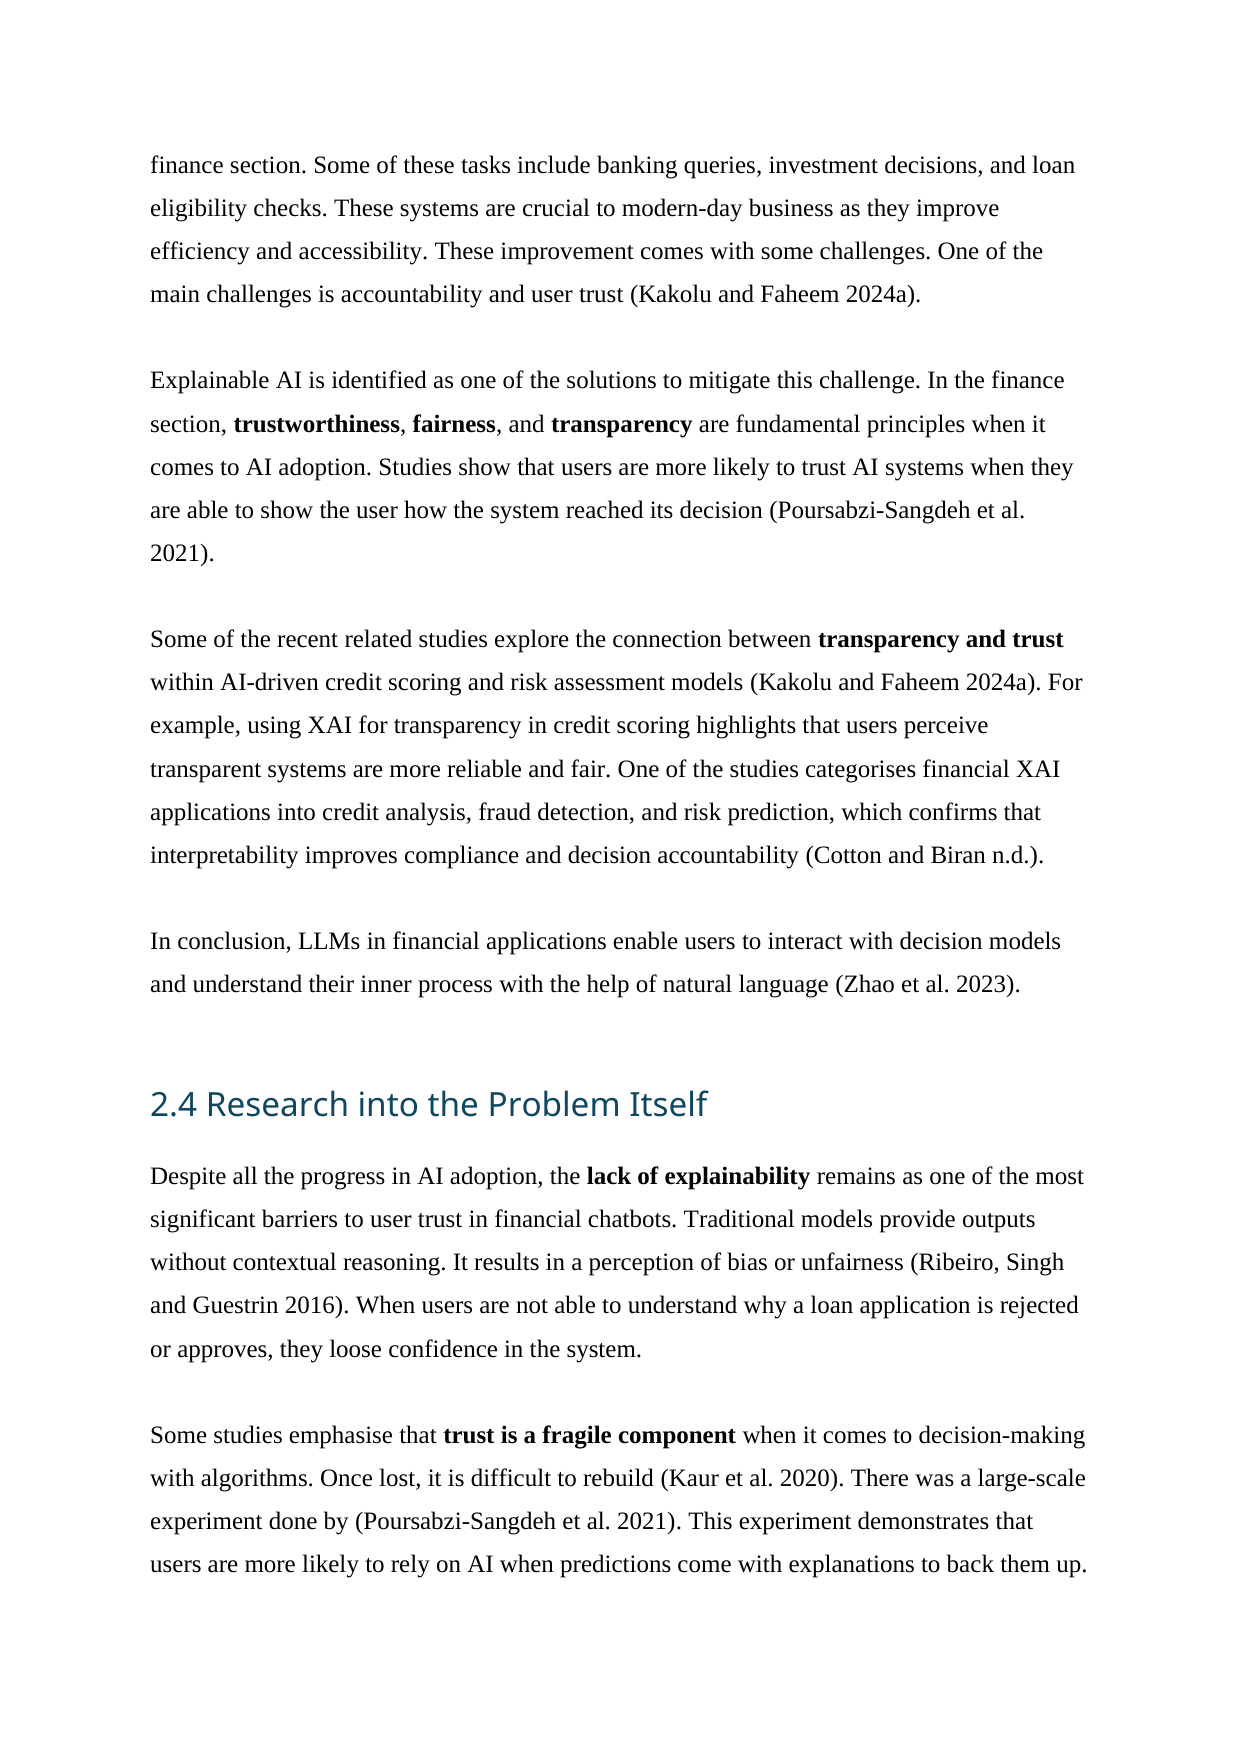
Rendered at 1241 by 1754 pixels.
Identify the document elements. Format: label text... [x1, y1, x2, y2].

text Some of the recent related studies explore the connection between transparency and trust within AI-driven credit scoring and risk assessment models (Kakolu and Faheem 2024a). For example, using XAI for transparency in credit scoring highlights that users perceive transparent systems are more reliable and fair. One of the studies categorises financial XAI applications into credit analysis, fraud detection, and risk prediction, which confirms that interpretability improves compliance and decision accountability (Cotton and Biran n.d.). [150, 624, 1090, 869]
subtitle 2.4 Research into the Problem Itself [150, 1081, 1090, 1126]
text Explainable AI is identified as one of the solutions to mitigate this challenge. In the finance section, trustworthiness, fairness, and transparency are fundamental principles when it comes to AI adoption. Studies show that users are more likely to trust AI systems when they are able to show the user how the system reached its decision (Poursabzi-Sangdeh et al. 2021). [150, 322, 1090, 567]
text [150, 150, 1090, 308]
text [150, 1377, 1090, 1578]
text In conclusion, LLMs in financial applications enable users to interact with decision models and understand their inner process with the help of natural language (Zhao et al. 2023). [150, 926, 1090, 998]
text Despite all the progress in AI adoption, the lack of explainability remains as one of the most significant barriers to user trust in financial chatbots. Traditional models provide outputs without contextual reasoning. It results in a perception of bias or unfairness (Ribeiro, Singh and Guestrin 2016). When users are not able to understand why a loan application is rejected or approves, they loose confidence in the system. [150, 1161, 1090, 1362]
